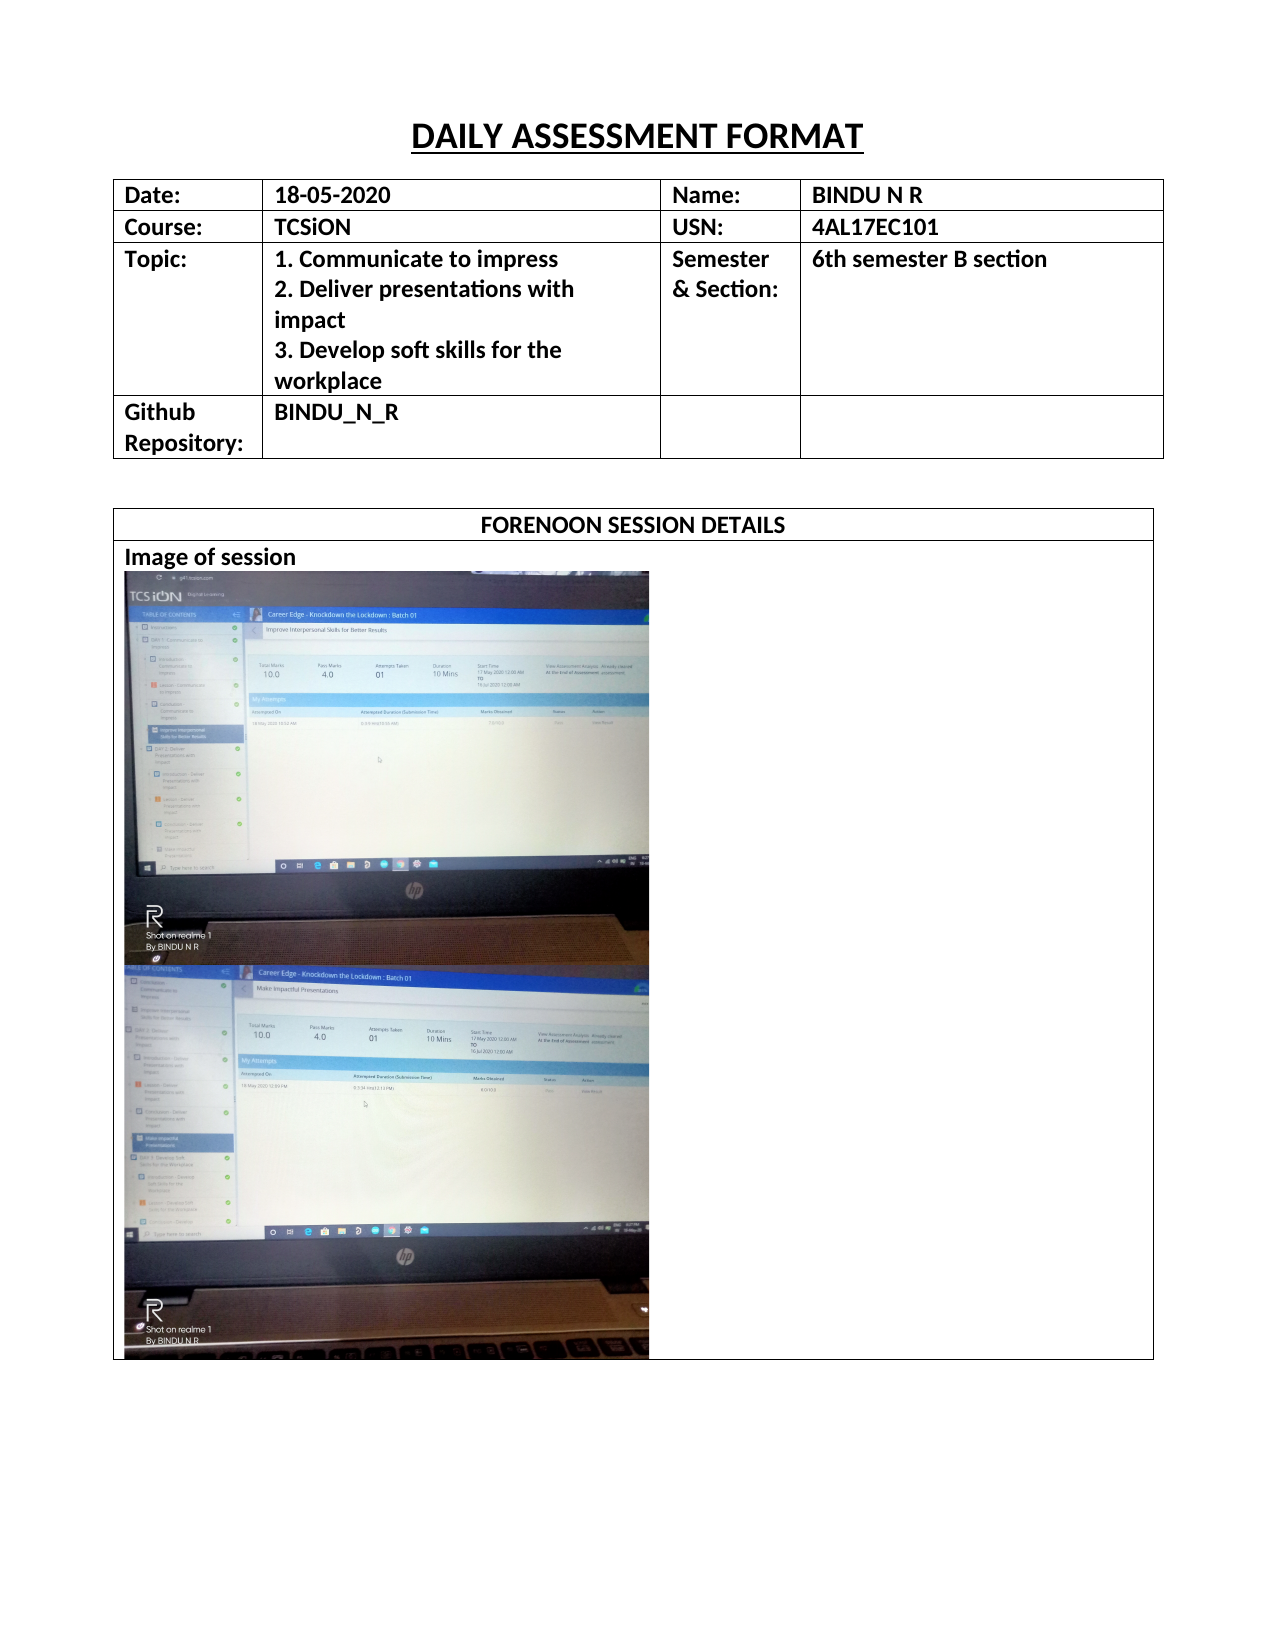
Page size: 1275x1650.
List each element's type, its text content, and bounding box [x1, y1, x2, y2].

table_header BINDU N R [801, 180, 1163, 210]
table_header 18-05-2020 [263, 180, 660, 210]
table_cell [801, 396, 1163, 457]
table_cell USN: [661, 211, 800, 242]
picture [124, 571, 650, 1359]
table_cell 6th semester B section [801, 243, 1163, 395]
table_cell 4AL17EC101 [801, 211, 1163, 242]
table_cell Image of session [114, 541, 1153, 1359]
table_cell Github Repository: [114, 396, 262, 457]
table_cell [661, 396, 800, 457]
table_cell BINDU_N_R [263, 396, 660, 457]
table_cell Course: [114, 211, 262, 242]
table_header FORENOON SESSION DETAILS [114, 509, 1153, 540]
table_cell 1. Communicate to impress 2. Deliver presentations with impact 3. Develop soft skills for the workplace [263, 243, 660, 395]
table_header Date: [114, 180, 262, 210]
table_cell TCSiON [263, 211, 660, 242]
text DAILY ASSESSMENT FORMAT [112, 112, 1162, 158]
table_header Name: [661, 180, 800, 210]
table_cell Topic: [114, 243, 262, 395]
table_cell Semester & Section: [661, 243, 800, 395]
